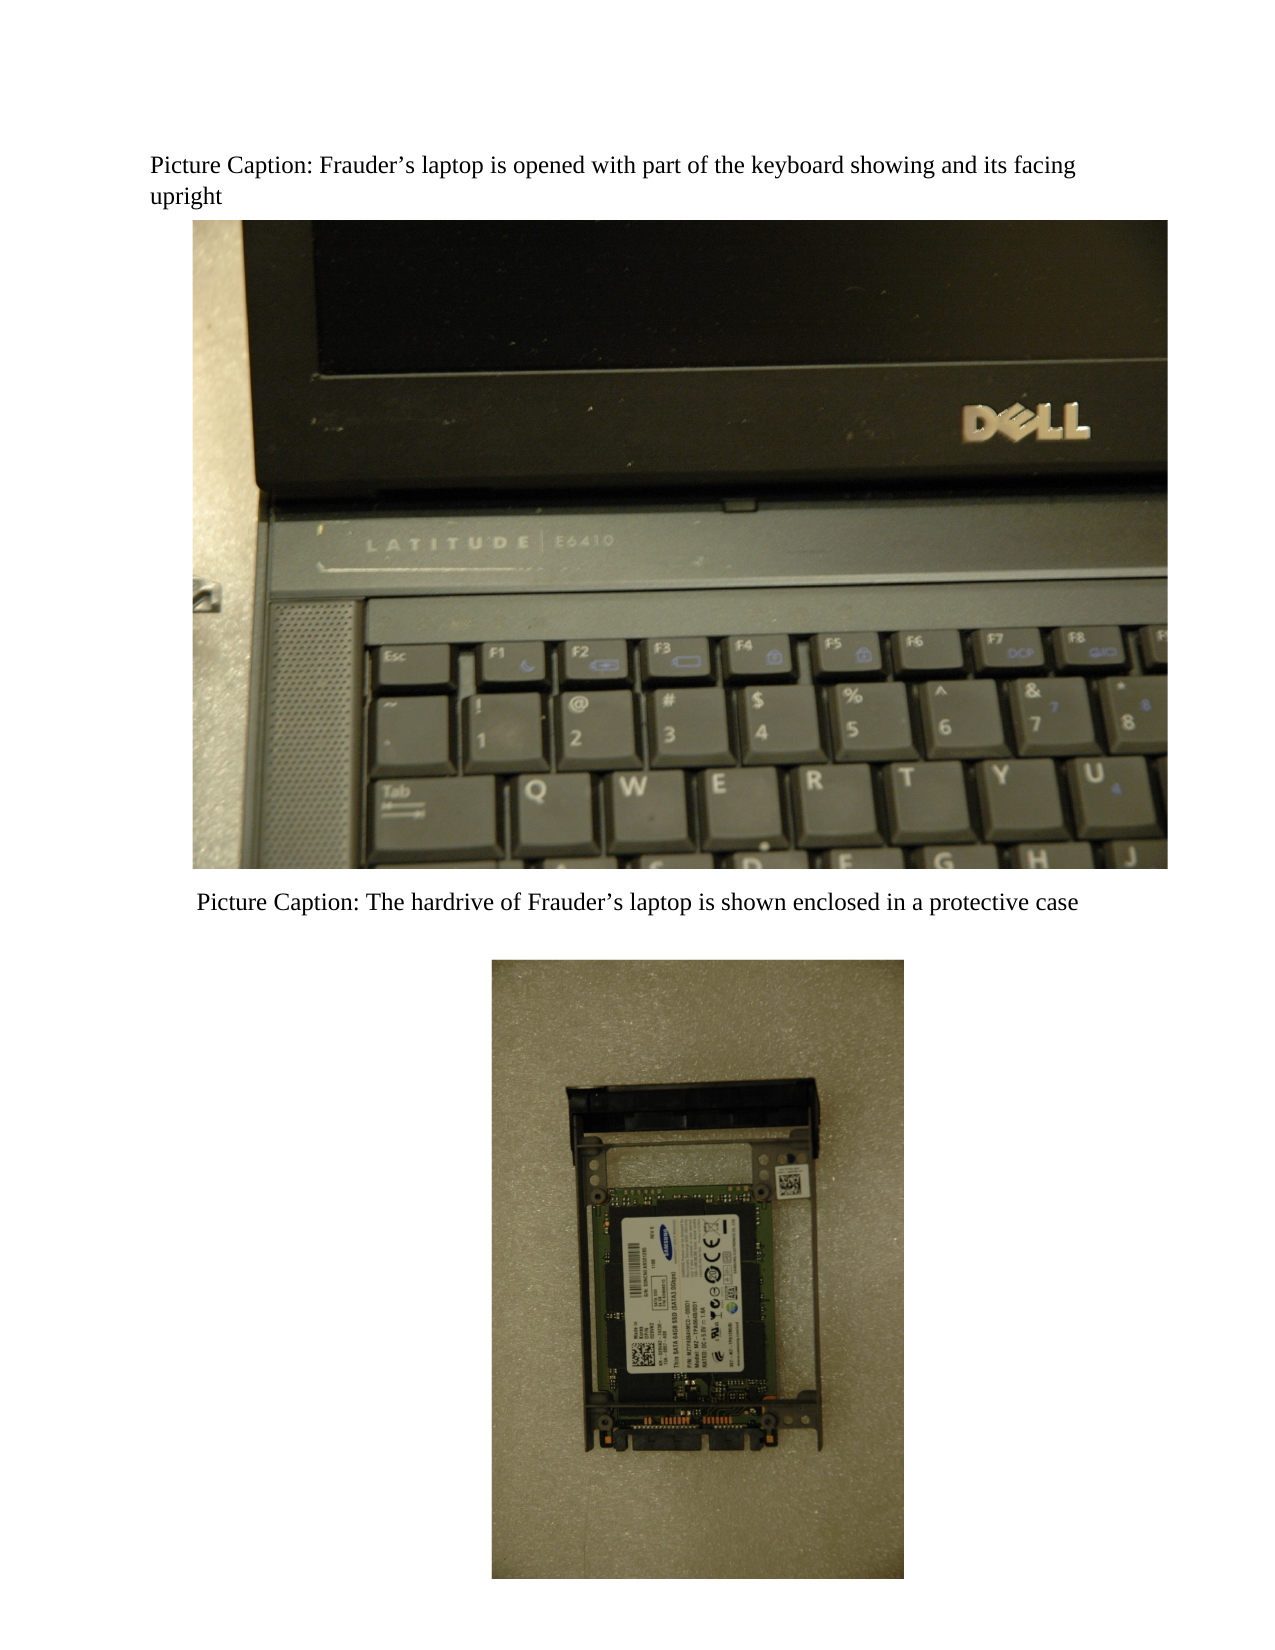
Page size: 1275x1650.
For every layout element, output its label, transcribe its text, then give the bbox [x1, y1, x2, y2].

text Picture Caption: Frauder’s laptop is opened with part of the keyboard showing and its facing upright [150, 150, 1125, 210]
picture [492, 961, 904, 1579]
picture [192, 220, 1168, 869]
